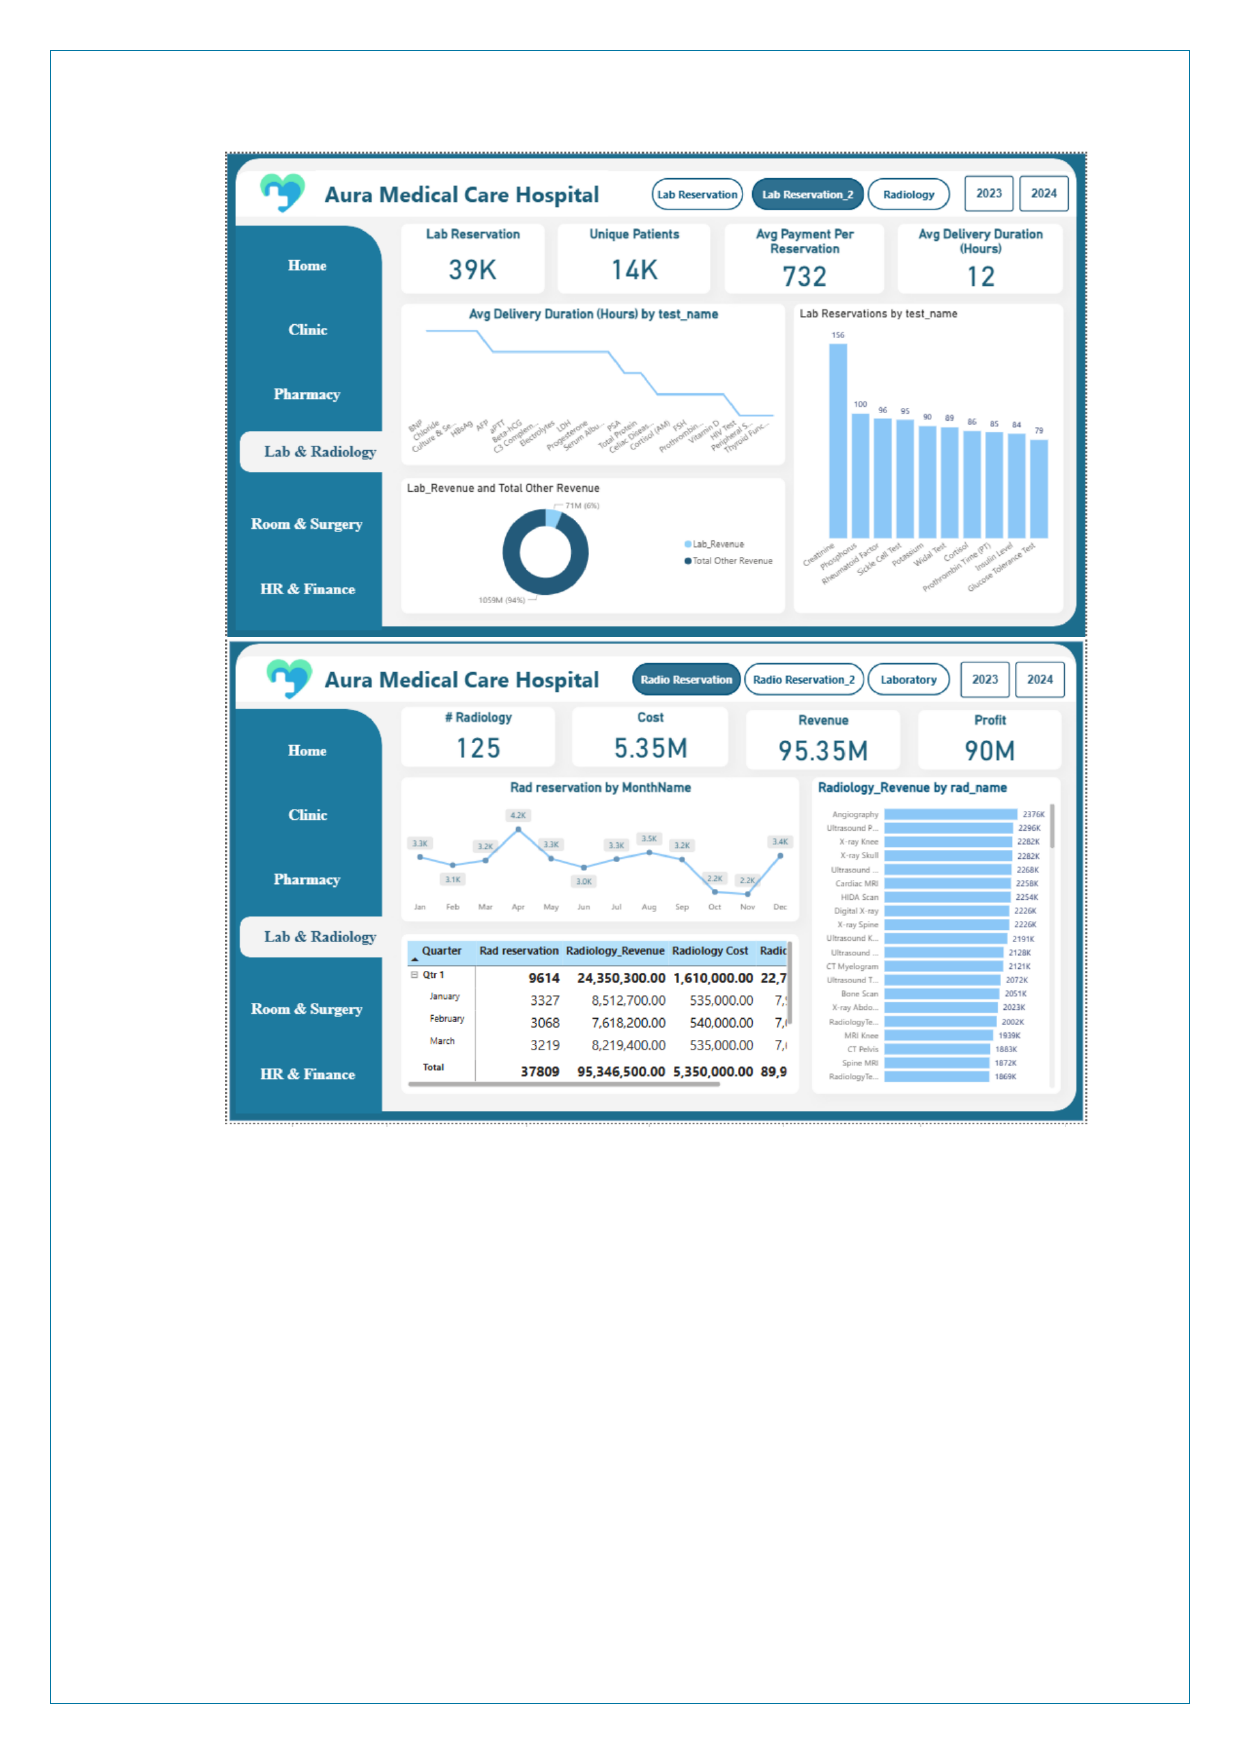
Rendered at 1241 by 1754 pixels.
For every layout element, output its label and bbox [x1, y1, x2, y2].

picture [225, 639, 1091, 1127]
picture [225, 150, 1091, 637]
